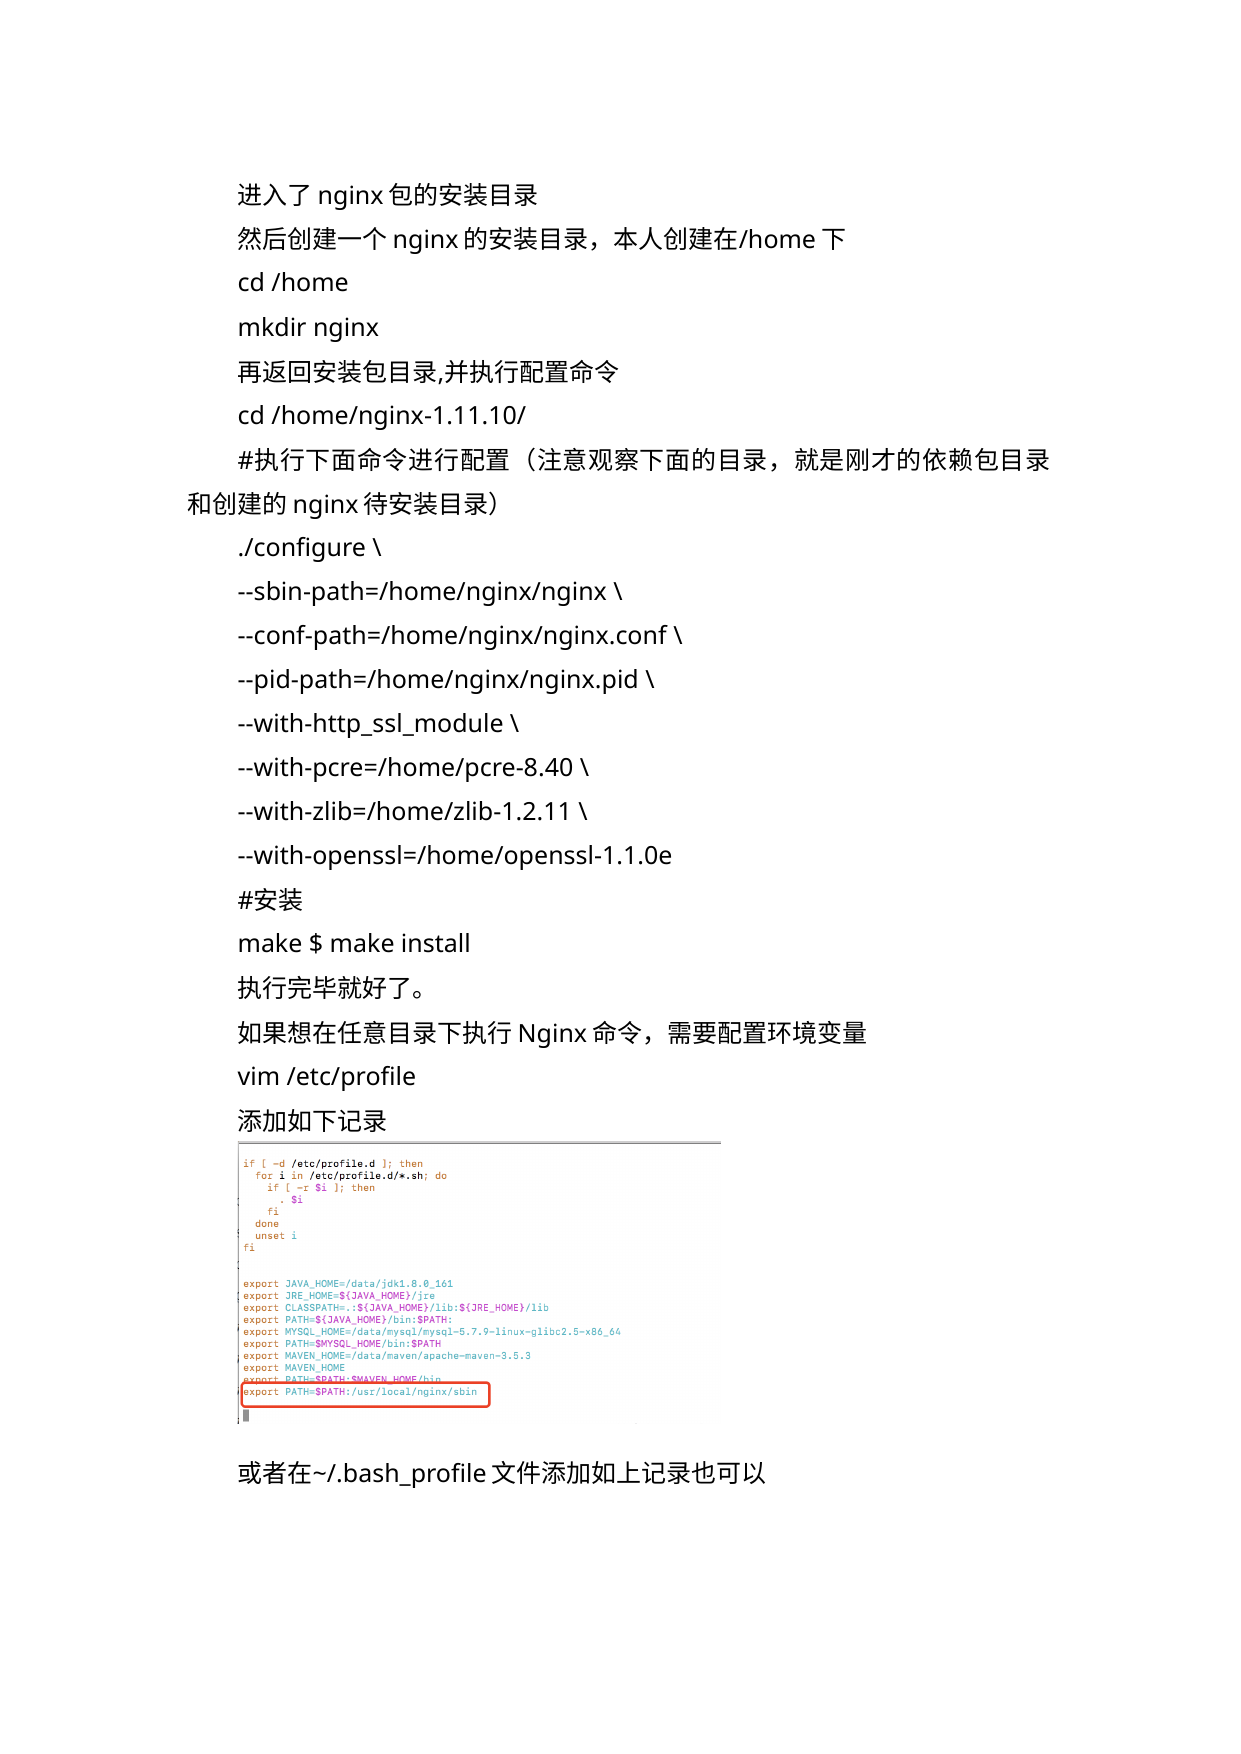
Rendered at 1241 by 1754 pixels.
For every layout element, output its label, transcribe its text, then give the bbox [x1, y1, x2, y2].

list 添加如下记录 [187, 1097, 1053, 1141]
list 或者在~/.bash_profile文件添加如上记录也可以 [187, 1450, 1053, 1494]
list --conf-path=/home/nginx/nginx.conf \ [187, 613, 1053, 657]
list --pid-path=/home/nginx/nginx.pid \ [187, 657, 1053, 701]
list #安装 [187, 877, 1053, 921]
list --with-zlib=/home/zlib-1.2.11 \ [187, 789, 1053, 833]
list ./configure \ [187, 524, 1053, 568]
picture [237, 1141, 721, 1424]
list 进入了nginx包的安装目录 [187, 172, 1053, 216]
list cd /home [187, 260, 1053, 304]
list #执行下面命令进行配置（注意观察下面的目录，就是刚才的依赖包目录和创建的nginx待安装目录） [187, 436, 1053, 524]
list make $ make install [187, 921, 1053, 965]
list 然后创建一个nginx的安装目录，本人创建在/home下 [187, 216, 1053, 260]
list --with-http_ssl_module \ [187, 701, 1053, 745]
list 再返回安装包目录,并执行配置命令 [187, 348, 1053, 392]
list --with-openssl=/home/openssl-1.1.0e [187, 833, 1053, 877]
list --sbin-path=/home/nginx/nginx \ [187, 568, 1053, 613]
list mkdir nginx [187, 304, 1053, 348]
list vim /etc/profile [187, 1053, 1053, 1097]
list cd /home/nginx-1.11.10/ [187, 392, 1053, 436]
list 执行完毕就好了。 [187, 965, 1053, 1009]
list 如果想在任意目录下执行Nginx命令，需要配置环境变量 [187, 1009, 1053, 1053]
list --with-pcre=/home/pcre-8.40 \ [187, 745, 1053, 789]
